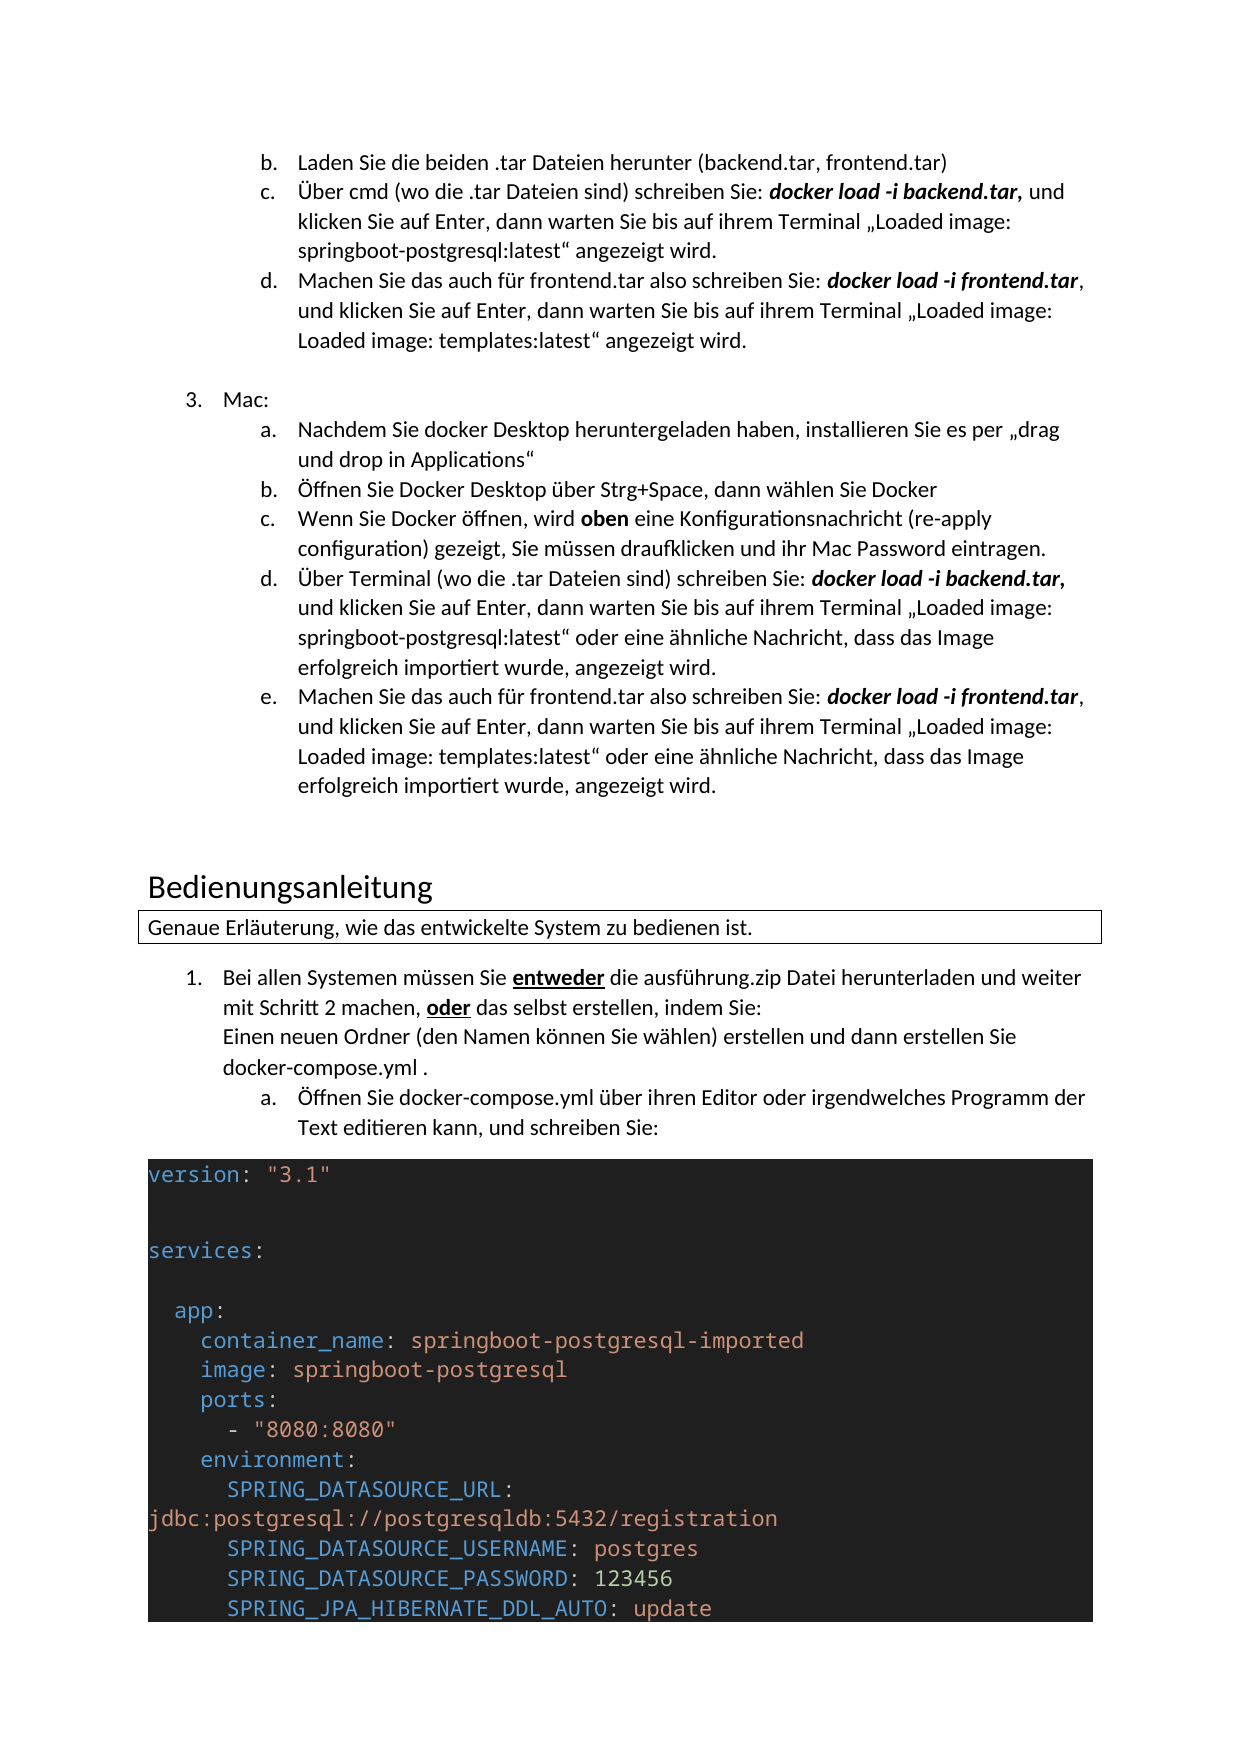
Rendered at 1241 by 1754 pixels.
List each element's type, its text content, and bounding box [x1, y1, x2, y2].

text - "8080:8080" [148, 1414, 1093, 1444]
text container_name: springboot-postgresql-imported [148, 1324, 1093, 1354]
list Öffnen Sie Docker Desktop über Strg+Space, dann wählen Sie Docker [260, 475, 1093, 503]
list Über Terminal (wo die .tar Dateien sind) schreiben Sie: docker load -i backend.tar, und klicken Sie auf Enter, dann warten Sie bis auf ihrem Terminal „Loaded image: springboot-postgresql:latest“ oder eine ähnliche Nachricht, dass das Image erfolgreich importiert wurde, angezeigt wird. [260, 564, 1093, 681]
text Genaue Erläuterung, wie das entwickelte System zu bedienen ist. [139, 911, 1101, 943]
list Machen Sie das auch für frontend.tar also schreiben Sie: docker load -i frontend.tar, und klicken Sie auf Enter, dann warten Sie bis auf ihrem Terminal „Loaded image: Loaded image: templates:latest“ angezeigt wird. [260, 266, 1093, 354]
text SPRING_DATASOURCE_URL: jdbc:postgresql://postgresqldb:5432/registration [148, 1473, 1093, 1533]
text app: [148, 1295, 1093, 1324]
list Machen Sie das auch für frontend.tar also schreiben Sie: docker load -i frontend.tar, und klicken Sie auf Enter, dann warten Sie bis auf ihrem Terminal „Loaded image: Loaded image: templates:latest“ oder eine ähnliche Nachricht, dass das Image erfolgreich importiert wurde, angezeigt wird. [260, 682, 1093, 799]
text environment: [148, 1444, 1093, 1473]
list Öffnen Sie docker-compose.yml über ihren Editor oder irgendwelches Programm der Text editieren kann, und schreiben Sie: [260, 1083, 1093, 1141]
list Nachdem Sie docker Desktop heruntergeladen haben, installieren Sie es per „drag und drop in Applications“ [260, 415, 1093, 473]
text SPRING_DATASOURCE_PASSWORD: 123456 [148, 1563, 1093, 1593]
list Über cmd (wo die .tar Dateien sind) schreiben Sie: docker load -i backend.tar, und klicken Sie auf Enter, dann warten Sie bis auf ihrem Terminal „Loaded image: springboot-postgresql:latest“ angezeigt wird. [260, 177, 1093, 265]
list Mac: [185, 386, 1093, 414]
subtitle Bedienungsanleitung [148, 866, 1093, 907]
text services: [148, 1235, 1093, 1265]
text SPRING_DATASOURCE_USERNAME: postgres [148, 1533, 1093, 1563]
list Einen neuen Ordner (den Namen können Sie wählen) erstellen und dann erstellen Sie docker-compose.yml . [223, 1022, 1093, 1081]
list Laden Sie die beiden .tar Dateien herunter (backend.tar, frontend.tar) [260, 148, 1093, 176]
text ports: [148, 1384, 1093, 1414]
list Wenn Sie Docker öffnen, wird oben eine Konfigurationsnachricht (re-apply configuration) gezeigt, Sie müssen draufklicken und ihr Mac Password eintragen. [260, 504, 1093, 562]
text version: "3.1" [148, 1159, 1093, 1189]
text SPRING_JPA_HIBERNATE_DDL_AUTO: update [148, 1593, 1093, 1622]
text image: springboot-postgresql [148, 1354, 1093, 1384]
list Bei allen Systemen müssen Sie entweder die ausführung.zip Datei herunterladen und weiter mit Schritt 2 machen, oder das selbst erstellen, indem Sie: [185, 963, 1093, 1021]
